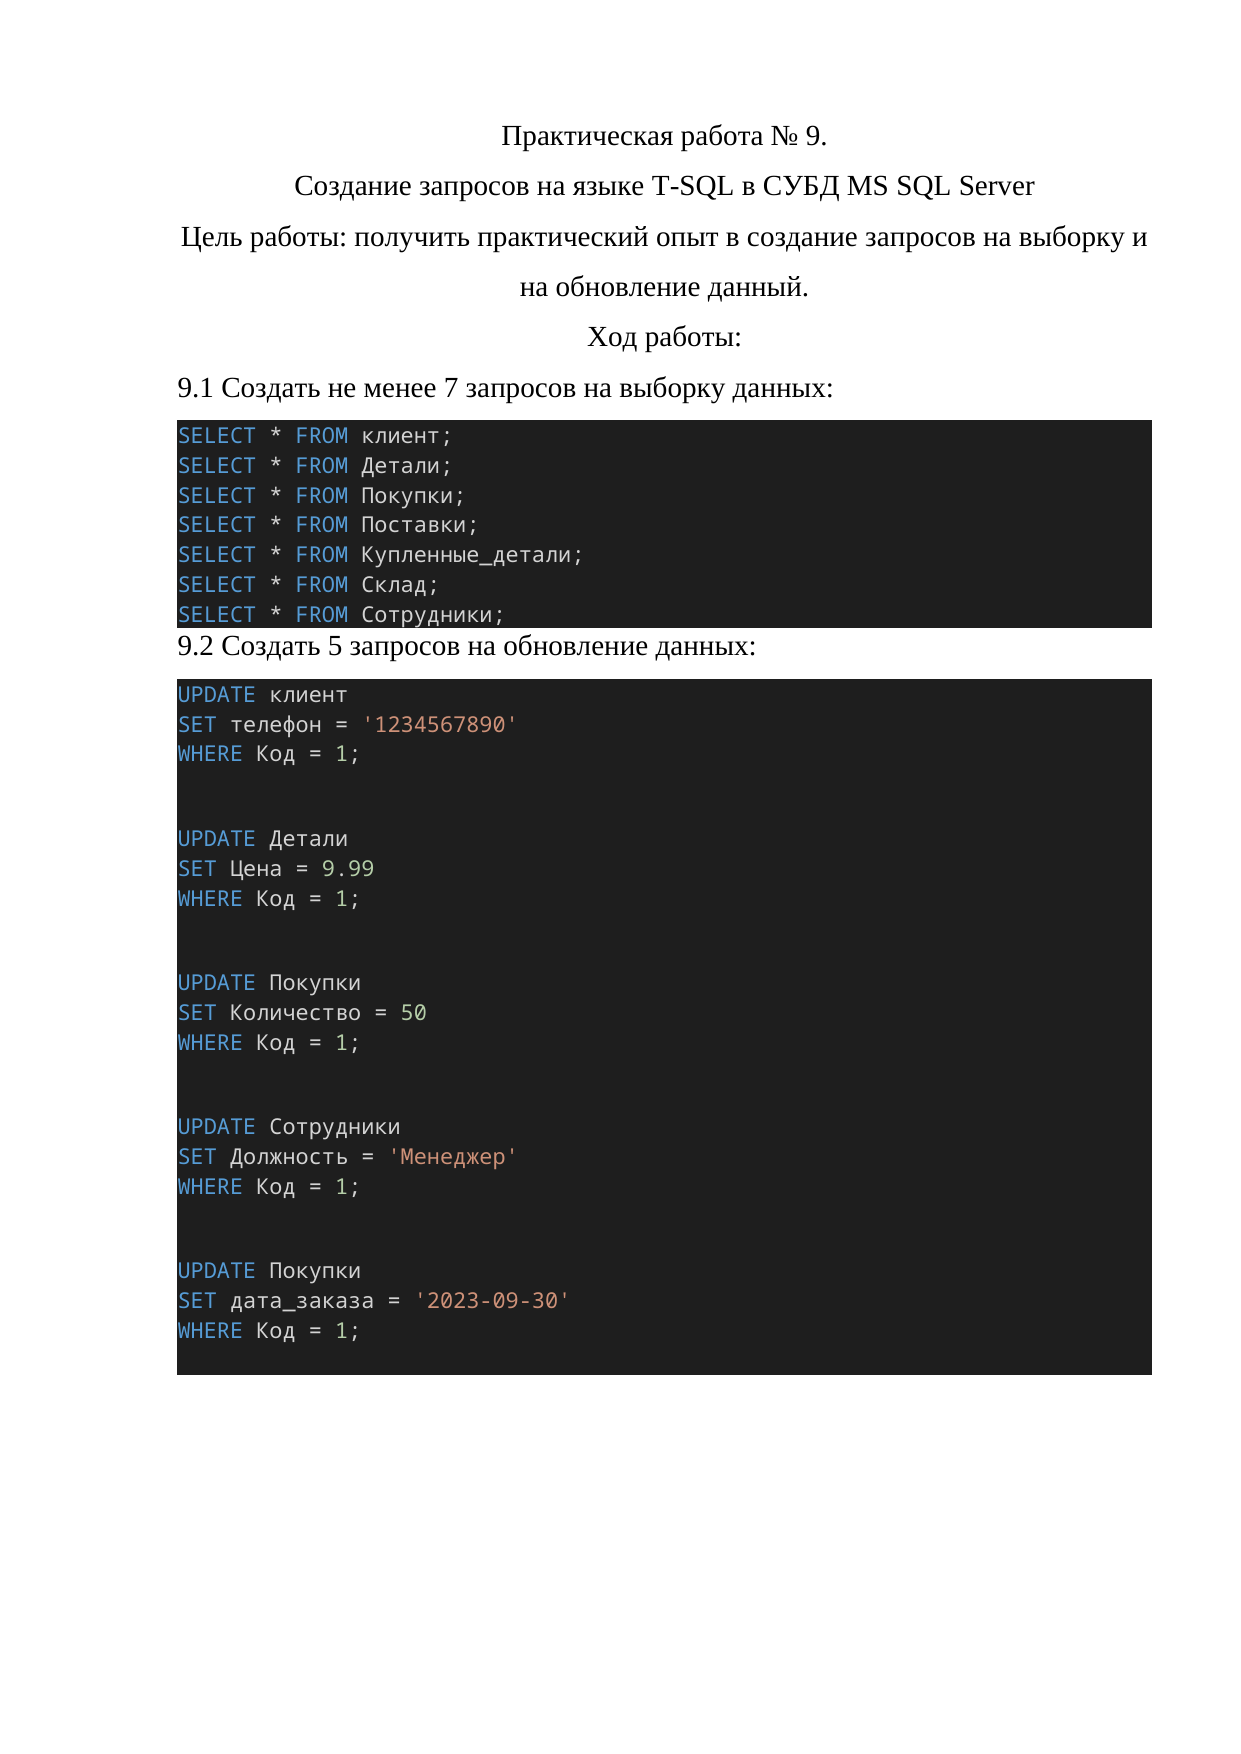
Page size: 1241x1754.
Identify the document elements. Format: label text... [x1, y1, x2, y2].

text WHERE Код = 1; [177, 1027, 1152, 1057]
subtitle Практическая работа № 9. [177, 118, 1152, 152]
text Создание запросов на языке T-SQL в СУБД MS SQL Server [177, 168, 1152, 202]
text UPDATE Покупки [177, 1256, 1152, 1285]
text SET Должность = 'Менеджер' [177, 1141, 1152, 1171]
text UPDATE Детали [177, 823, 1152, 853]
text SELECT * FROM Поставки; [177, 509, 1152, 539]
text SET дата_заказа = '2023-09-30' [177, 1285, 1152, 1315]
text SET Цена = 9.99 [177, 853, 1152, 883]
text SELECT * FROM Купленные_детали; [177, 539, 1152, 569]
text UPDATE Покупки [177, 967, 1152, 997]
text SELECT * FROM Детали; [177, 450, 1152, 479]
text WHERE Код = 1; [177, 738, 1152, 768]
text SET Количество = 50 [177, 997, 1152, 1027]
text SELECT * FROM клиент; [177, 420, 1152, 450]
text WHERE Код = 1; [177, 883, 1152, 912]
text SET телефон = '1234567890' [177, 709, 1152, 738]
text UPDATE Сотрудники [177, 1111, 1152, 1141]
text SELECT * FROM Склад; [177, 569, 1152, 599]
text Ход работы: [177, 319, 1152, 353]
text UPDATE клиент [177, 679, 1152, 709]
text Цель работы: получить практический опыт в создание запросов на выборку и на обновление данный. [177, 219, 1152, 303]
text SELECT * FROM Покупки; [177, 479, 1152, 509]
text WHERE Код = 1; [177, 1315, 1152, 1345]
text SELECT * FROM Сотрудники; [177, 599, 1152, 628]
text WHERE Код = 1; [177, 1171, 1152, 1201]
text 9.2 Создать 5 запросов на обновление данных: [177, 628, 1152, 662]
text 9.1 Создать не менее 7 запросов на выборку данных: [177, 370, 1152, 403]
